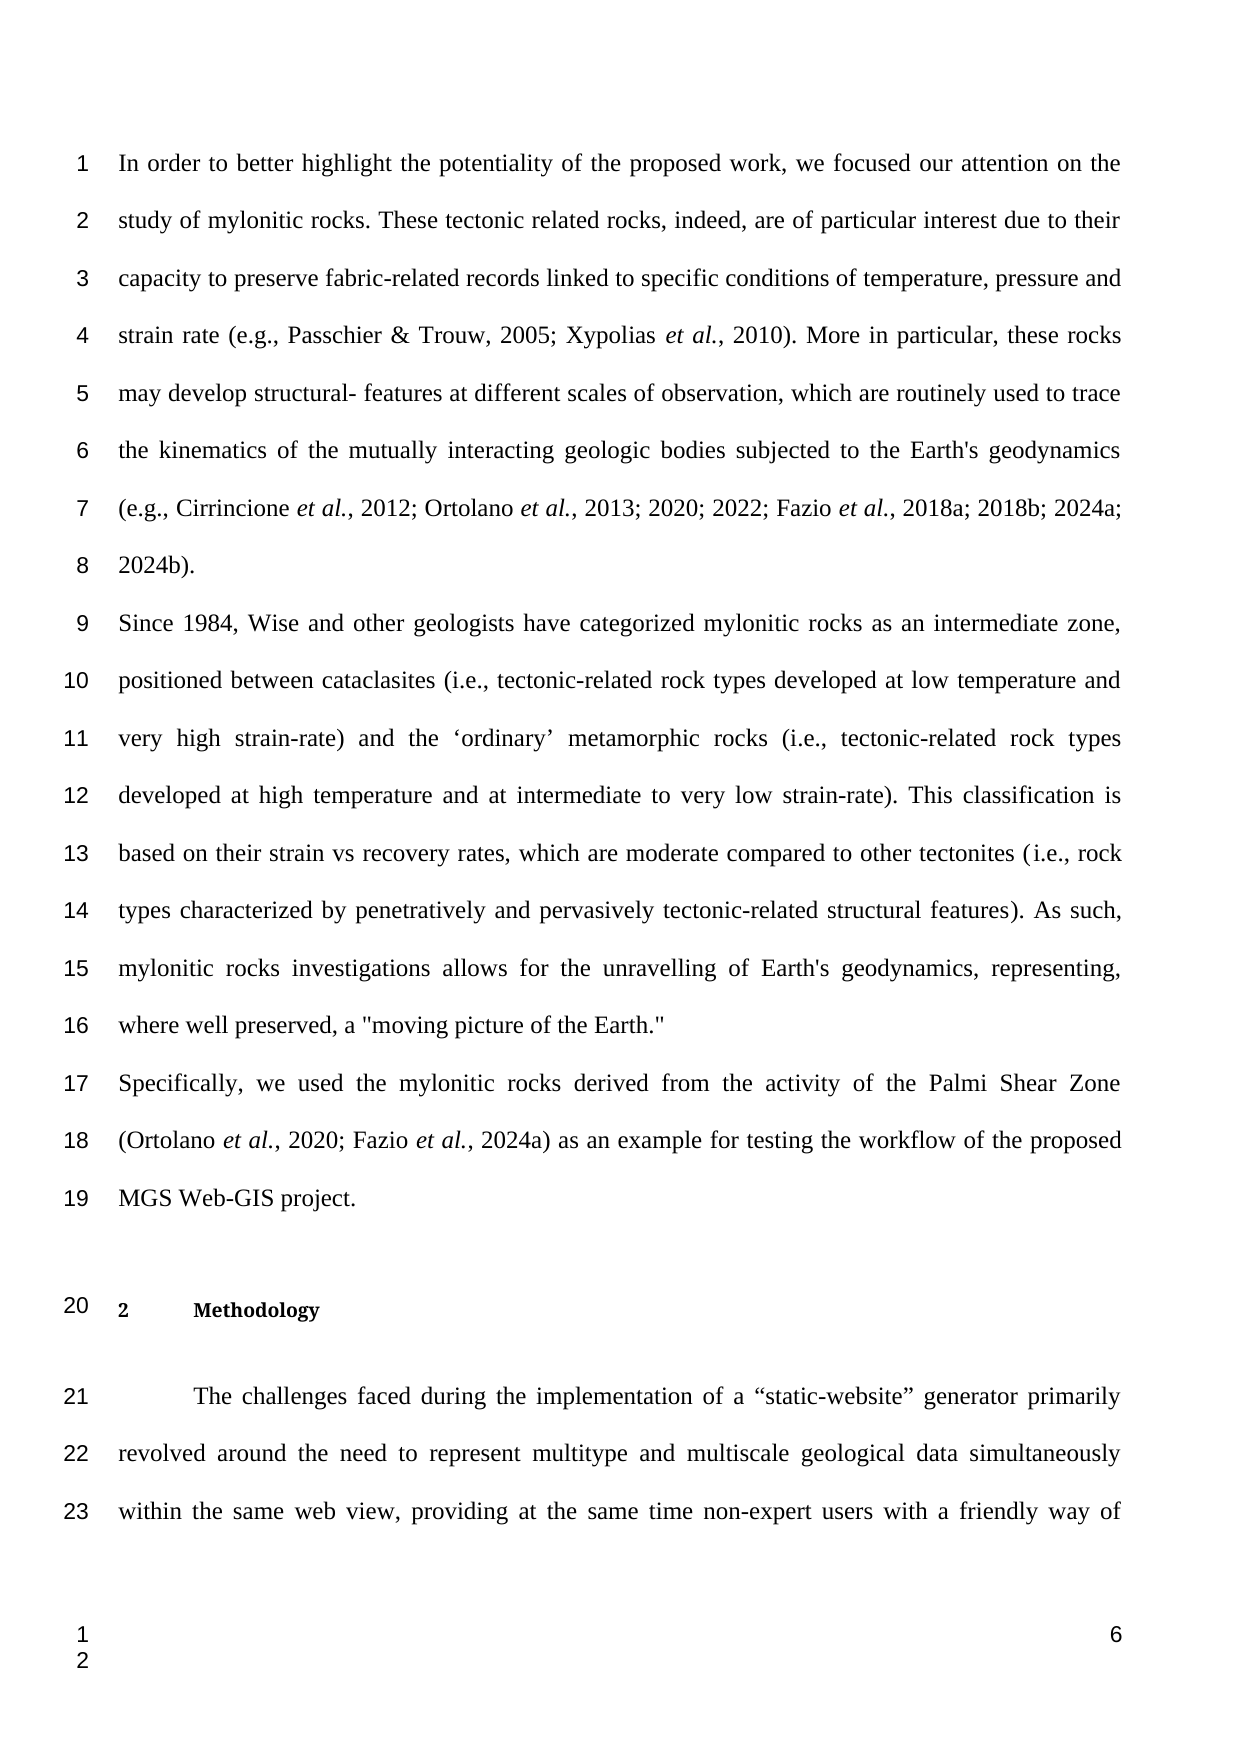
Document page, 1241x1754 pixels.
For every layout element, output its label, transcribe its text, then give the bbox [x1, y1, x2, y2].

subtitle Methodology [118, 1278, 1122, 1323]
text In order to better highlight the potentiality of the proposed work, we focused our attention on the study of mylonitic rocks. These tectonic related rocks, indeed, are of particular interest due to their capacity to preserve fabric-related records linked to specific conditions of temperature, pressure and strain rate (e.g., Passchier & Trouw, 2005; Xypolias et al., 2010). More in particular, these rocks may develop structural- features at different scales of observation, which are routinely used to trace the kinematics of the mutually interacting geologic bodies subjected to the Earth's geodynamics (e.g., Cirrincione et al., 2012; Ortolano et al., 2013; 2020; 2022; Fazio et al., 2018a; 2018b; 2024a; 2024b). [118, 148, 1122, 579]
text Specifically, we used the mylonitic rocks derived from the activity of the Palmi Shear Zone (Ortolano et al., 2020; Fazio et al., 2024a) as an example for testing the workflow of the proposed MGS Web-GIS project. [118, 1068, 1122, 1211]
text Since 1984, Wise and other geologists have categorized mylonitic rocks as an intermediate zone, positioned between cataclasites (i.e., tectonic-related rock types developed at low temperature and very high strain-rate) and the ‘ordinary’ metamorphic rocks (i.e., tectonic-related rock types developed at high temperature and at intermediate to very low strain-rate). This classification is based on their strain vs recovery rates, which are moderate compared to other tectonites (i.e., rock types characterized by penetratively and pervasively tectonic-related structural features). As such, mylonitic rocks investigations allows for the unravelling of Earth's geodynamics, representing, where well preserved, a "moving picture of the Earth." [118, 608, 1122, 1039]
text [118, 1381, 1122, 1525]
